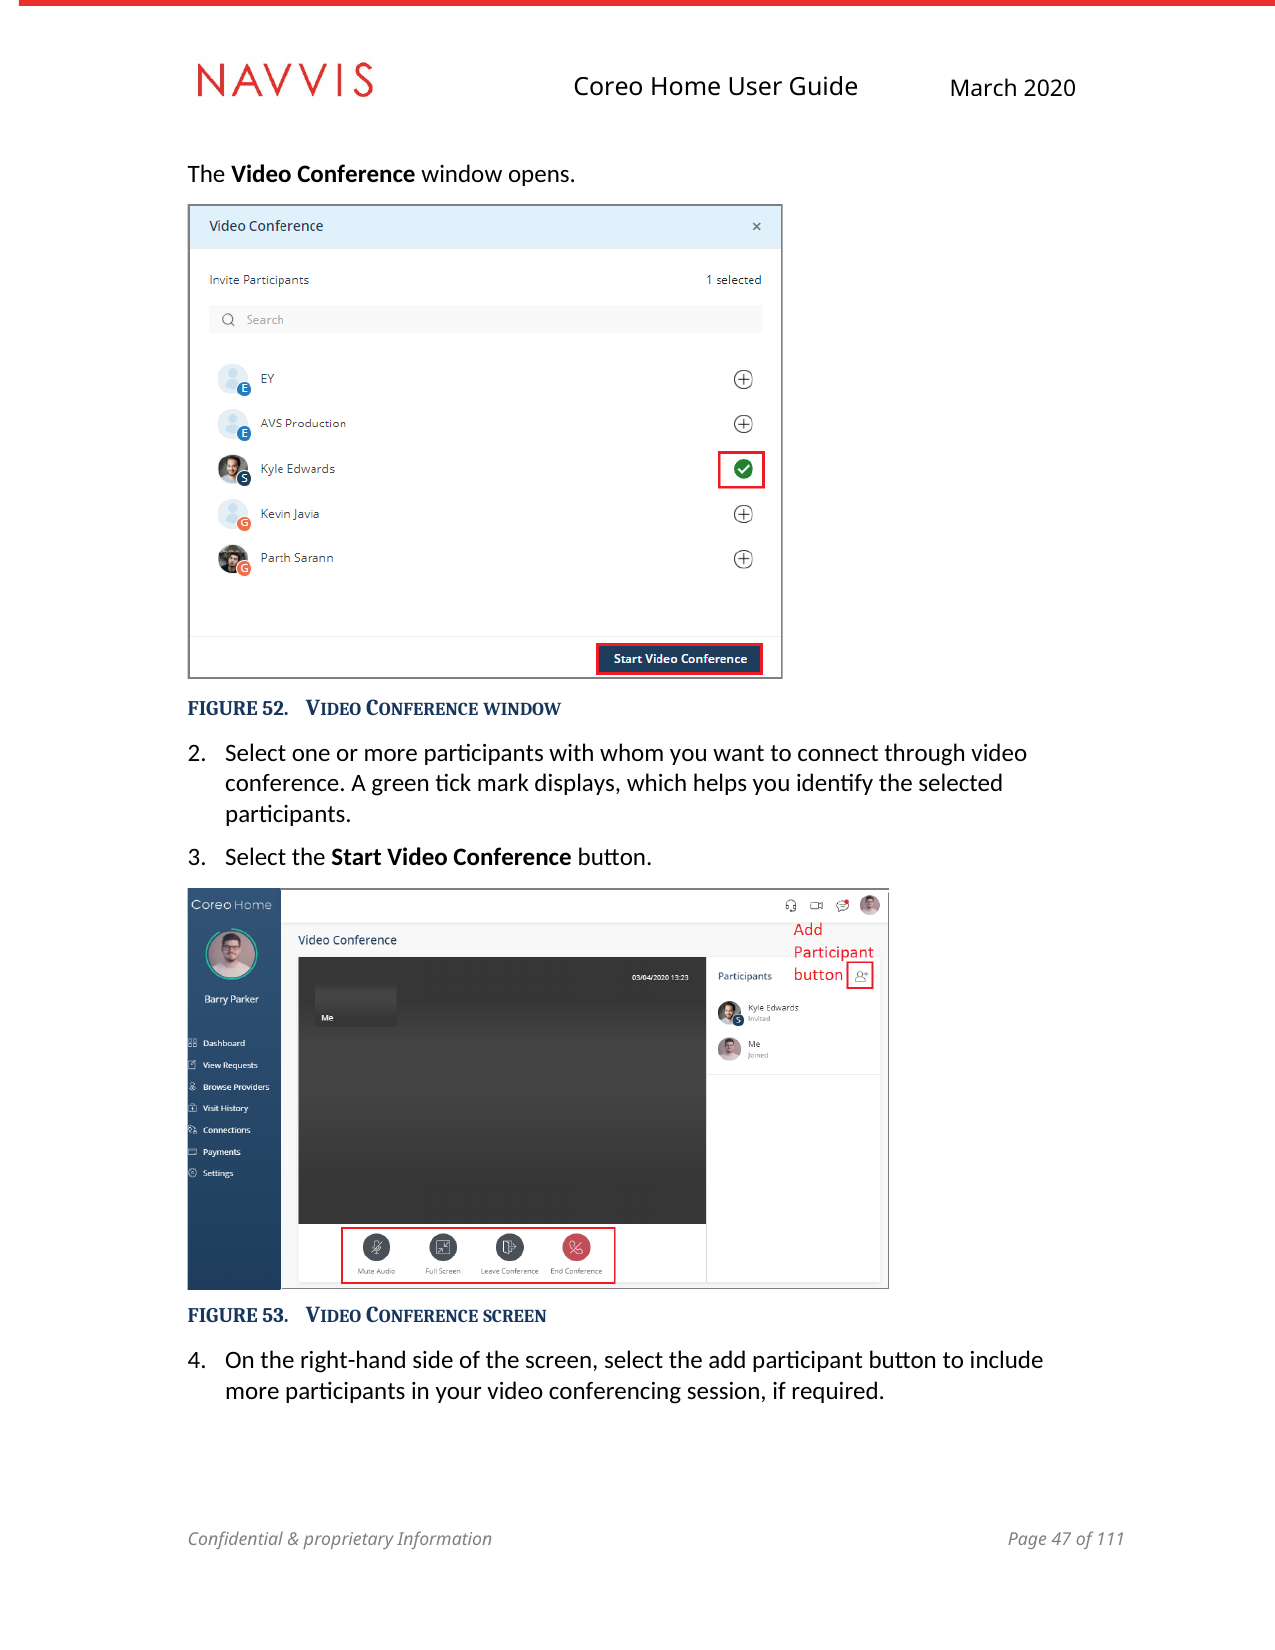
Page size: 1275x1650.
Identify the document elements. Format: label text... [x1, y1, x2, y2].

picture [187, 55, 383, 104]
text Video Conference screen [187, 1302, 1087, 1328]
text Video Conference window [187, 694, 1087, 721]
list On the right-hand side of the screen, select the add participant button to include more participants in your video conferencing session, if required. [187, 1345, 1087, 1406]
list Select the Start Video Conference button. [187, 841, 1087, 872]
text The Video Conference window opens. [187, 158, 1087, 189]
list Select one or more participants with whom you want to connect through video conference. A green tick mark displays, which helps you identify the selected participants. [187, 737, 1087, 828]
picture [187, 204, 783, 679]
picture [187, 888, 889, 1290]
